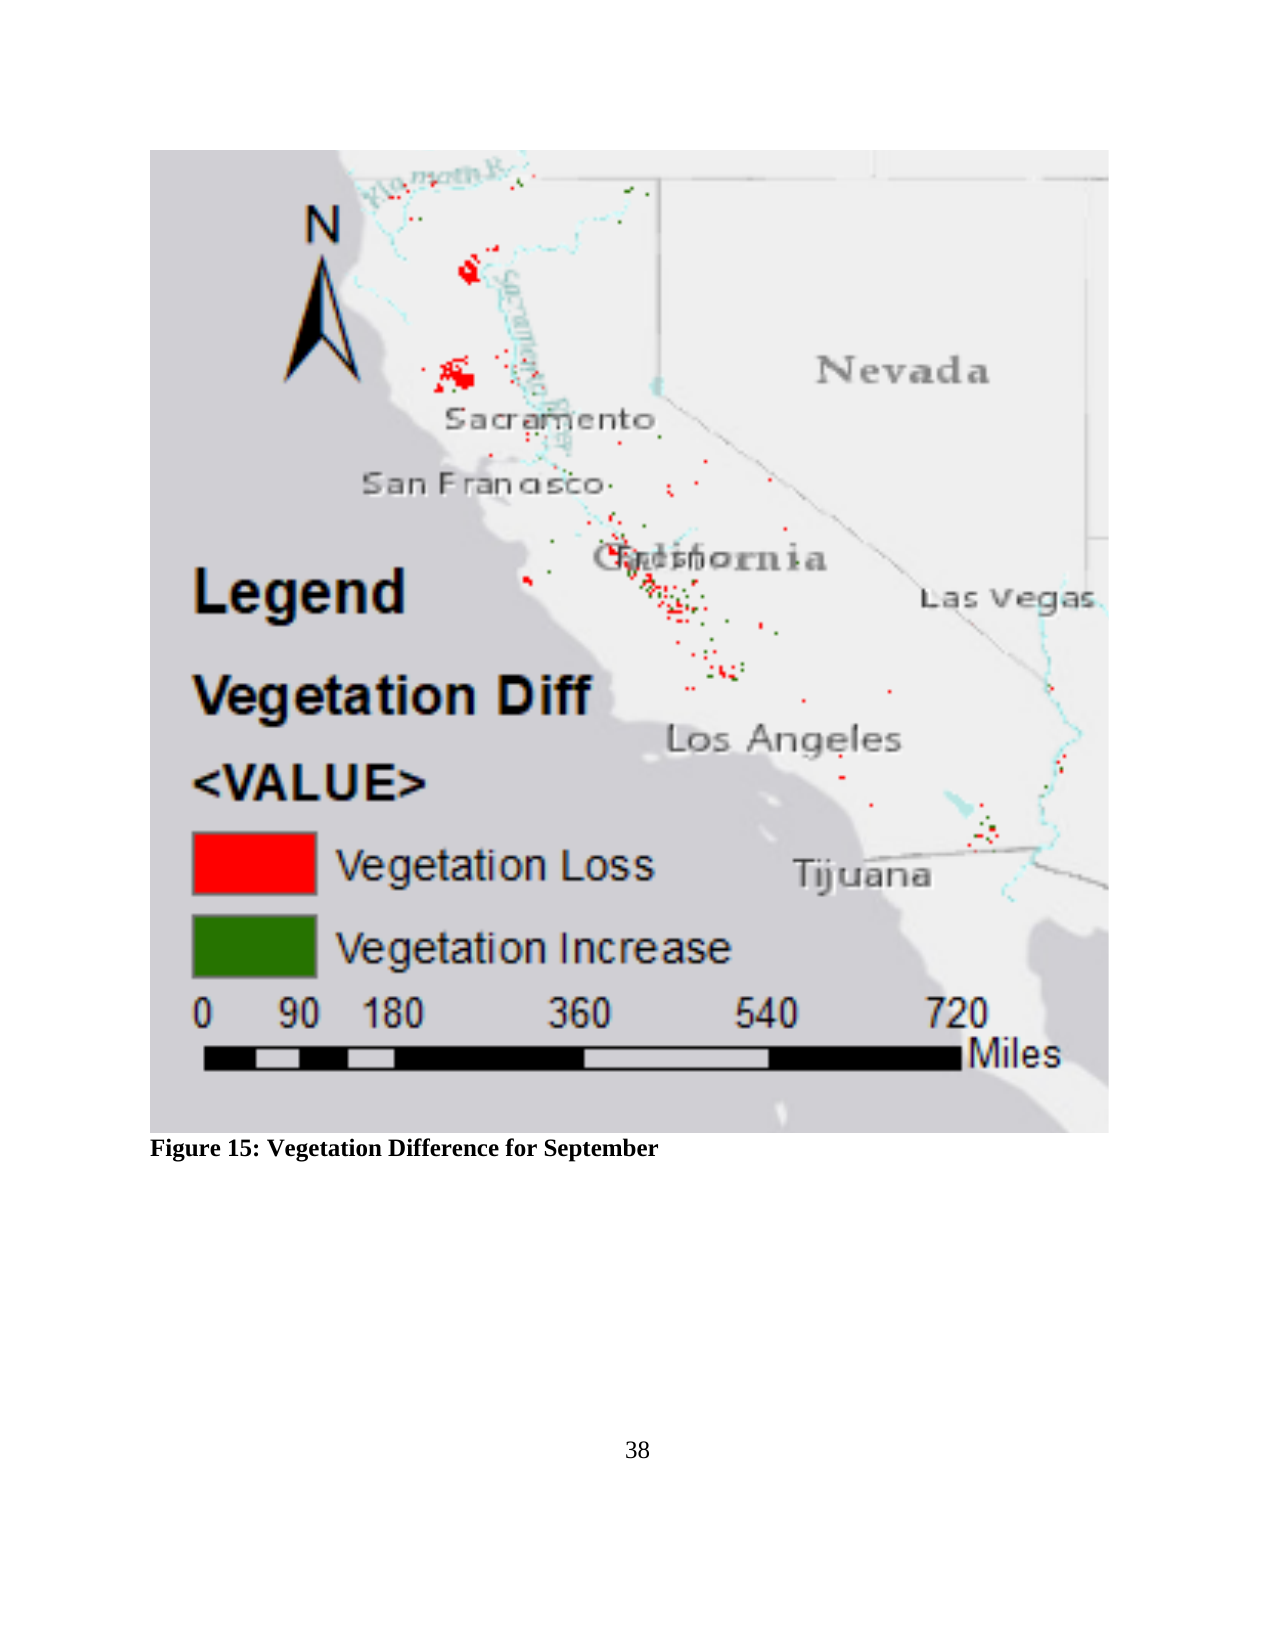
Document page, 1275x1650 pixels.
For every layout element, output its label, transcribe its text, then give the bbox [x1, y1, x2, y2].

text Figure 15: Vegetation Difference for September [150, 1133, 1125, 1161]
picture [150, 150, 1109, 1133]
